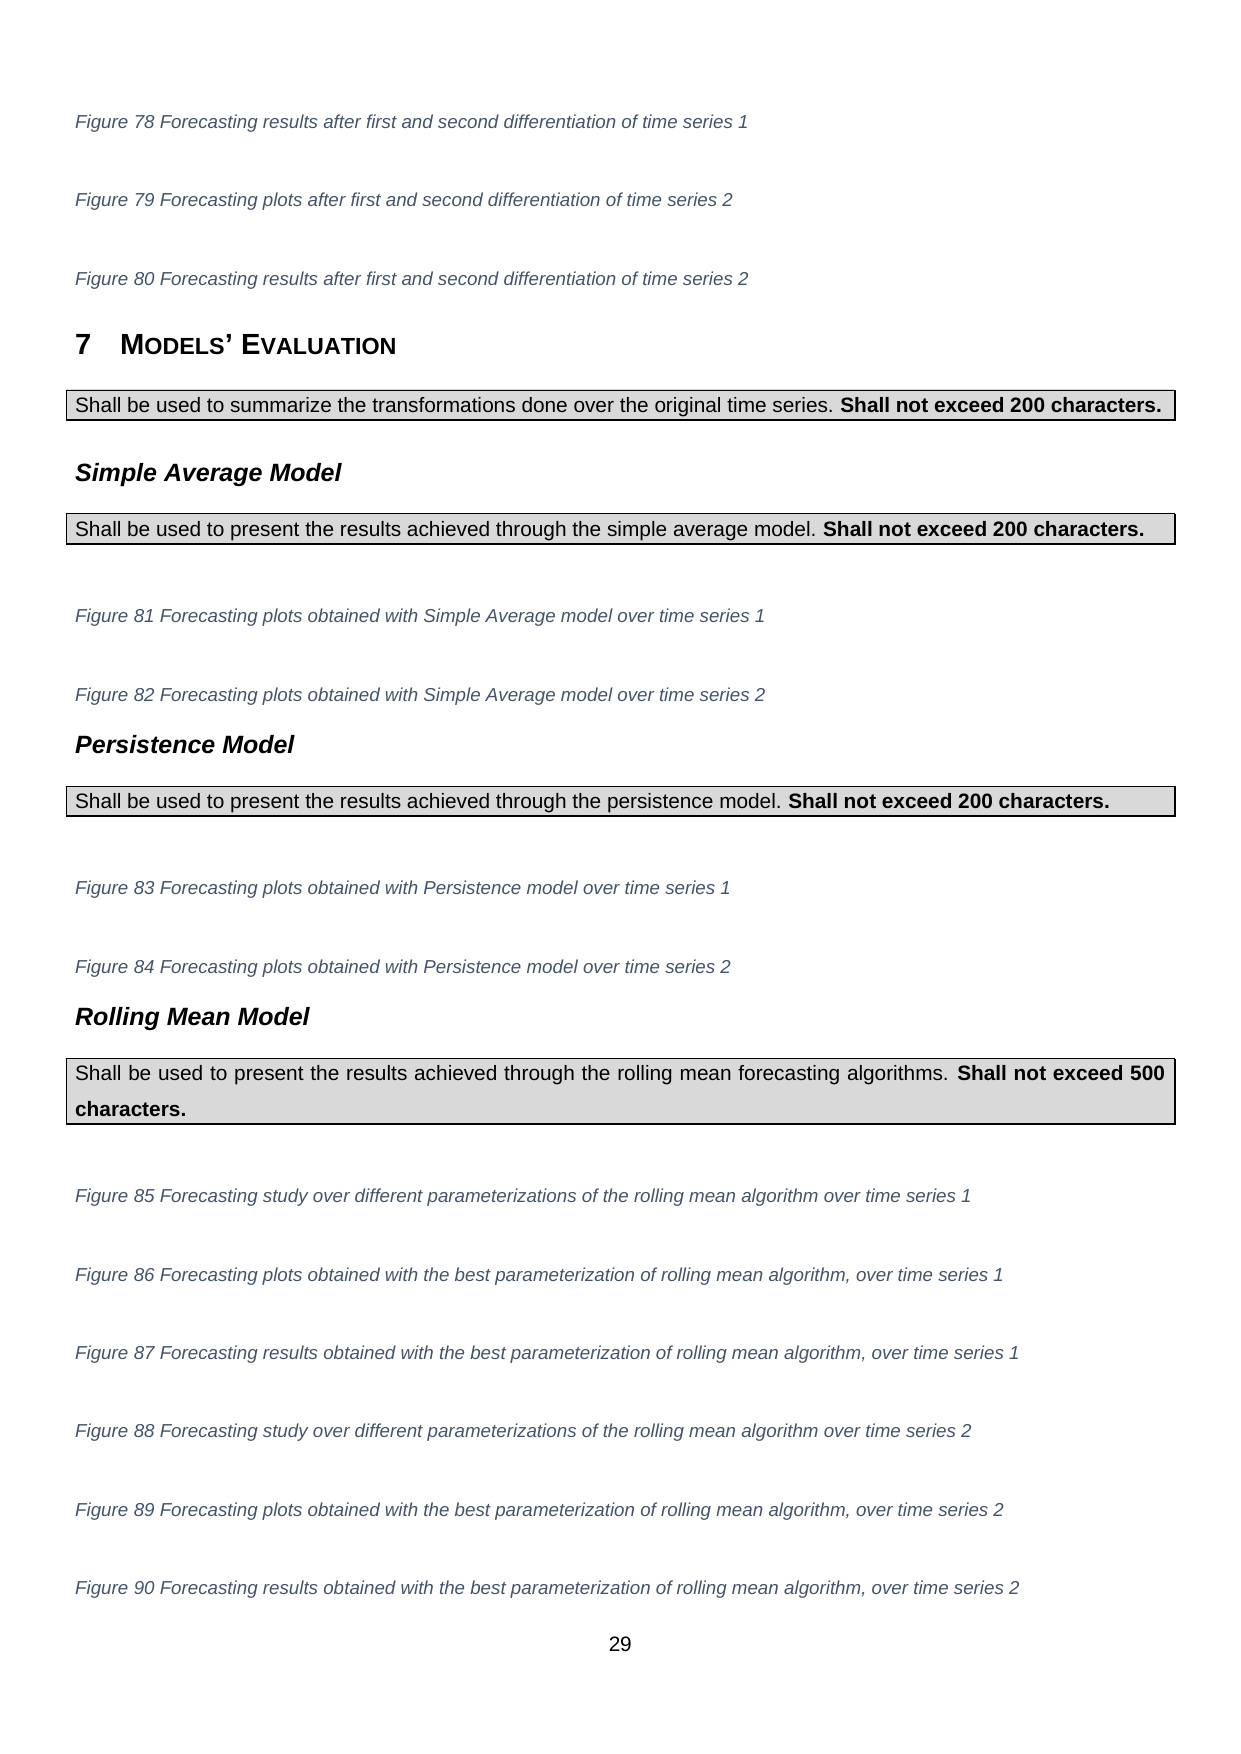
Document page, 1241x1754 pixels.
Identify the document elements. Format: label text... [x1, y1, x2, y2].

subtitle Rolling Mean Model [75, 1002, 1165, 1031]
text Figure 80 Forecasting results after first and second differentiation of time series 2 [75, 268, 1165, 289]
text Figure 83 Forecasting plots obtained with Persistence model over time series 1 [75, 877, 1165, 899]
text Figure 90 Forecasting results obtained with the best parameterization of rolling mean algorithm, over time series 2 [75, 1577, 1165, 1598]
text Figure 89 Forecasting plots obtained with the best parameterization of rolling mean algorithm, over time series 2 [75, 1499, 1165, 1520]
text Figure 86 Forecasting plots obtained with the best parameterization of rolling mean algorithm, over time series 1 [75, 1264, 1165, 1285]
subtitle Persistence Model [75, 730, 1165, 759]
subtitle Models’ Evaluation [75, 327, 1165, 360]
text Shall be used to summarize the transformations done over the original time series. Shall not exceed 200 characters. [67, 391, 1174, 419]
text Figure 84 Forecasting plots obtained with Persistence model over time series 2 [75, 956, 1165, 977]
text Figure 78 Forecasting results after first and second differentiation of time series 1 [75, 111, 1165, 132]
text Figure 81 Forecasting plots obtained with Simple Average model over time series 1 [75, 605, 1165, 627]
text Figure 79 Forecasting plots after first and second differentiation of time series 2 [75, 189, 1165, 211]
text Shall be used to present the results achieved through the rolling mean forecasting algorithms. Shall not exceed 500 characters. [67, 1059, 1174, 1123]
text Shall be used to present the results achieved through the persistence model. Shall not exceed 200 characters. [67, 787, 1174, 815]
text Figure 82 Forecasting plots obtained with Simple Average model over time series 2 [75, 683, 1165, 705]
text Figure 87 Forecasting results obtained with the best parameterization of rolling mean algorithm, over time series 1 [75, 1342, 1165, 1363]
text Figure 88 Forecasting study over different parameterizations of the rolling mean algorithm over time series 2 [75, 1420, 1165, 1442]
text Shall be used to present the results achieved through the simple average model. Shall not exceed 200 characters. [67, 514, 1174, 543]
subtitle Simple Average Model [75, 458, 1165, 486]
text Figure 85 Forecasting study over different parameterizations of the rolling mean algorithm over time series 1 [75, 1185, 1165, 1207]
